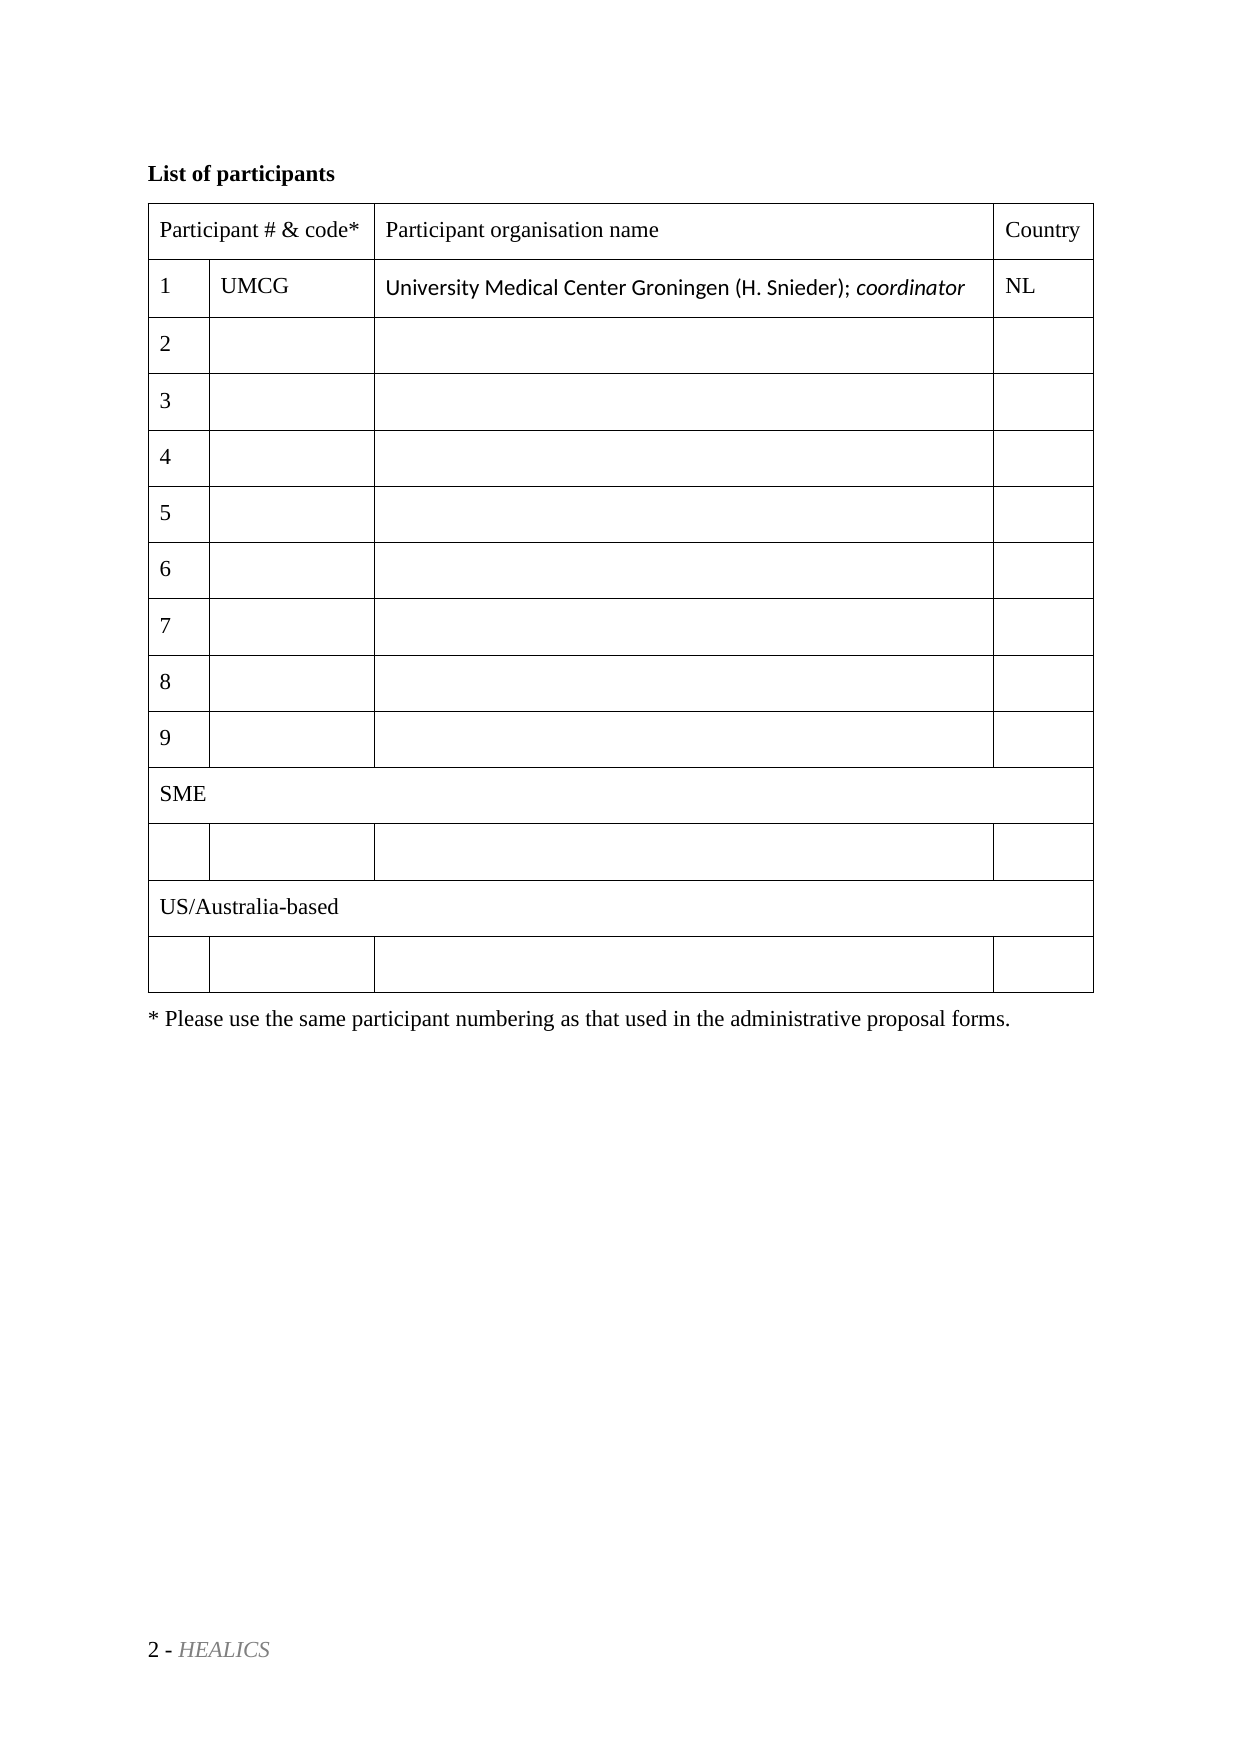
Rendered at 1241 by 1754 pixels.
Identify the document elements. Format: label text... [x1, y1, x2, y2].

table_cell 3 [149, 374, 209, 429]
table_header Participant organisation name [375, 204, 993, 259]
table_header Participant # & code* [149, 204, 374, 259]
text List of participants [148, 160, 1093, 186]
table_cell NL [994, 260, 1093, 317]
table_cell SME [149, 768, 1093, 823]
table_cell [210, 599, 374, 654]
table_cell UMCG [210, 260, 374, 317]
table_cell [375, 318, 993, 373]
table_cell [375, 937, 993, 992]
table_cell [994, 543, 1093, 598]
table_cell [994, 937, 1093, 992]
table_cell 5 [149, 487, 209, 542]
table_cell [210, 656, 374, 711]
table_cell [375, 599, 993, 654]
table_cell [375, 431, 993, 486]
table_cell 1 [149, 260, 209, 317]
table_cell [994, 599, 1093, 654]
table_cell [994, 712, 1093, 767]
table_cell [994, 374, 1093, 429]
table_cell [994, 656, 1093, 711]
table_cell US/Australia-based [149, 881, 1093, 936]
table_cell [210, 543, 374, 598]
table_cell [994, 824, 1093, 879]
table_cell [210, 431, 374, 486]
table_cell [210, 824, 374, 879]
text * Please use the same participant numbering as that used in the administrative proposal forms. [148, 1006, 1093, 1032]
table_cell [375, 487, 993, 542]
table_cell [994, 431, 1093, 486]
table_cell [210, 937, 374, 992]
table_cell [375, 543, 993, 598]
table_cell [210, 374, 374, 429]
table_cell [375, 712, 993, 767]
table_cell [210, 487, 374, 542]
table_cell 7 [149, 599, 209, 654]
table_cell [994, 487, 1093, 542]
table_cell [375, 374, 993, 429]
table_cell [149, 937, 209, 992]
table_cell [375, 656, 993, 711]
table_cell [149, 824, 209, 879]
table_cell [210, 318, 374, 373]
table_header Country [994, 204, 1093, 259]
table_cell 4 [149, 431, 209, 486]
table_cell [994, 318, 1093, 373]
table_cell 9 [149, 712, 209, 767]
table_cell [375, 824, 993, 879]
table_cell 8 [149, 656, 209, 711]
table_cell 2 [149, 318, 209, 373]
table_cell 6 [149, 543, 209, 598]
table_cell [210, 712, 374, 767]
table_cell University Medical Center Groningen (H. Snieder); coordinator [375, 260, 993, 317]
